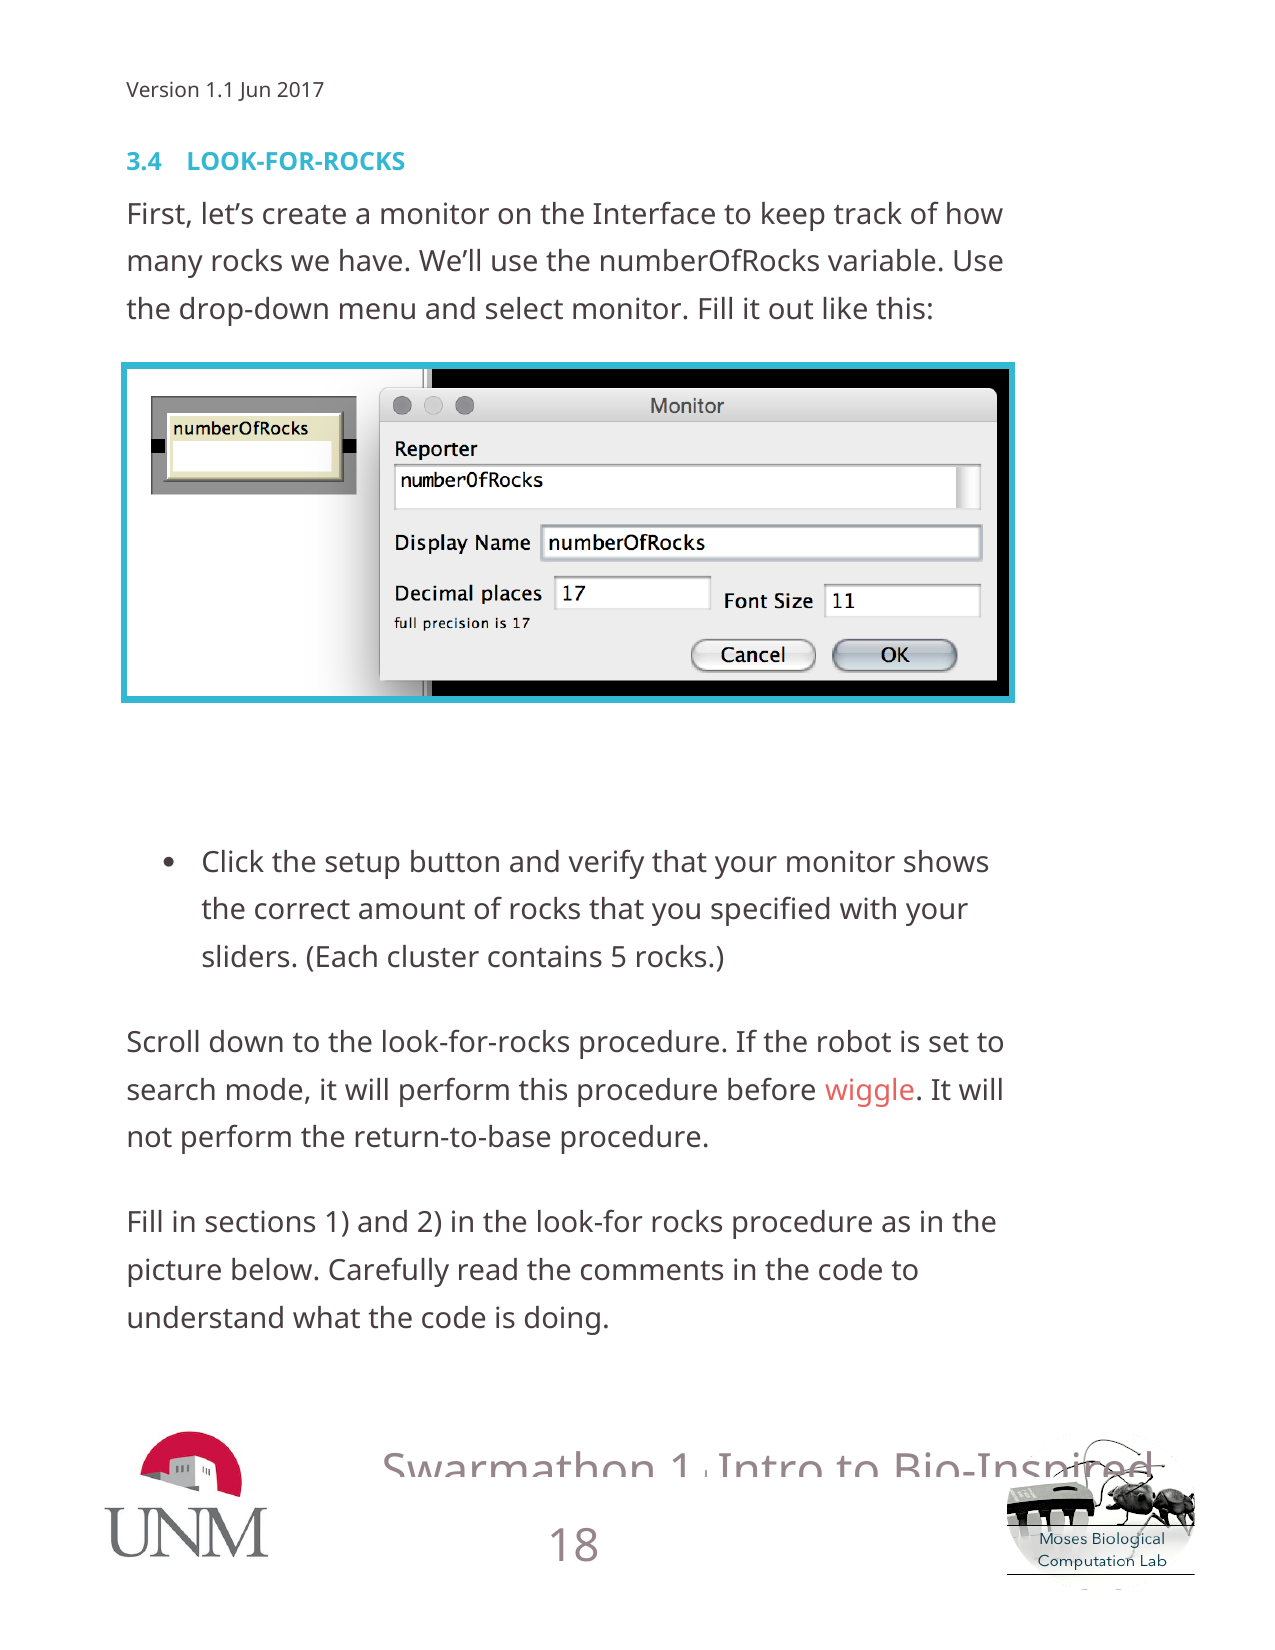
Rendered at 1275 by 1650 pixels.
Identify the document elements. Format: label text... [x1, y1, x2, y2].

text Scroll down to the look-for-rocks procedure. If the robot is set to search mode, it will perform this procedure before wiggle. It will not perform the return-to-base procedure. [126, 1021, 1020, 1156]
picture [127, 369, 1009, 696]
picture [103, 1430, 269, 1558]
text Fill in sections 1) and 2) in the look-for rocks procedure as in the picture below. Carefully read the comments in the code to understand what the code is doing. [126, 1202, 1020, 1337]
text First, let’s create a monitor on the Interface to keep track of how many rocks we have. We’ll use the numberOfRocks variable. Use the drop-down menu and select monitor. Fill it out like this: [126, 193, 1020, 328]
picture [1007, 1431, 1195, 1590]
list Click the setup button and verify that your monitor shows the correct amount of rocks that you specified with your sliders. (Each cluster contains 5 rocks.) [163, 841, 1020, 976]
subtitle look-for-rocks [126, 143, 1020, 177]
